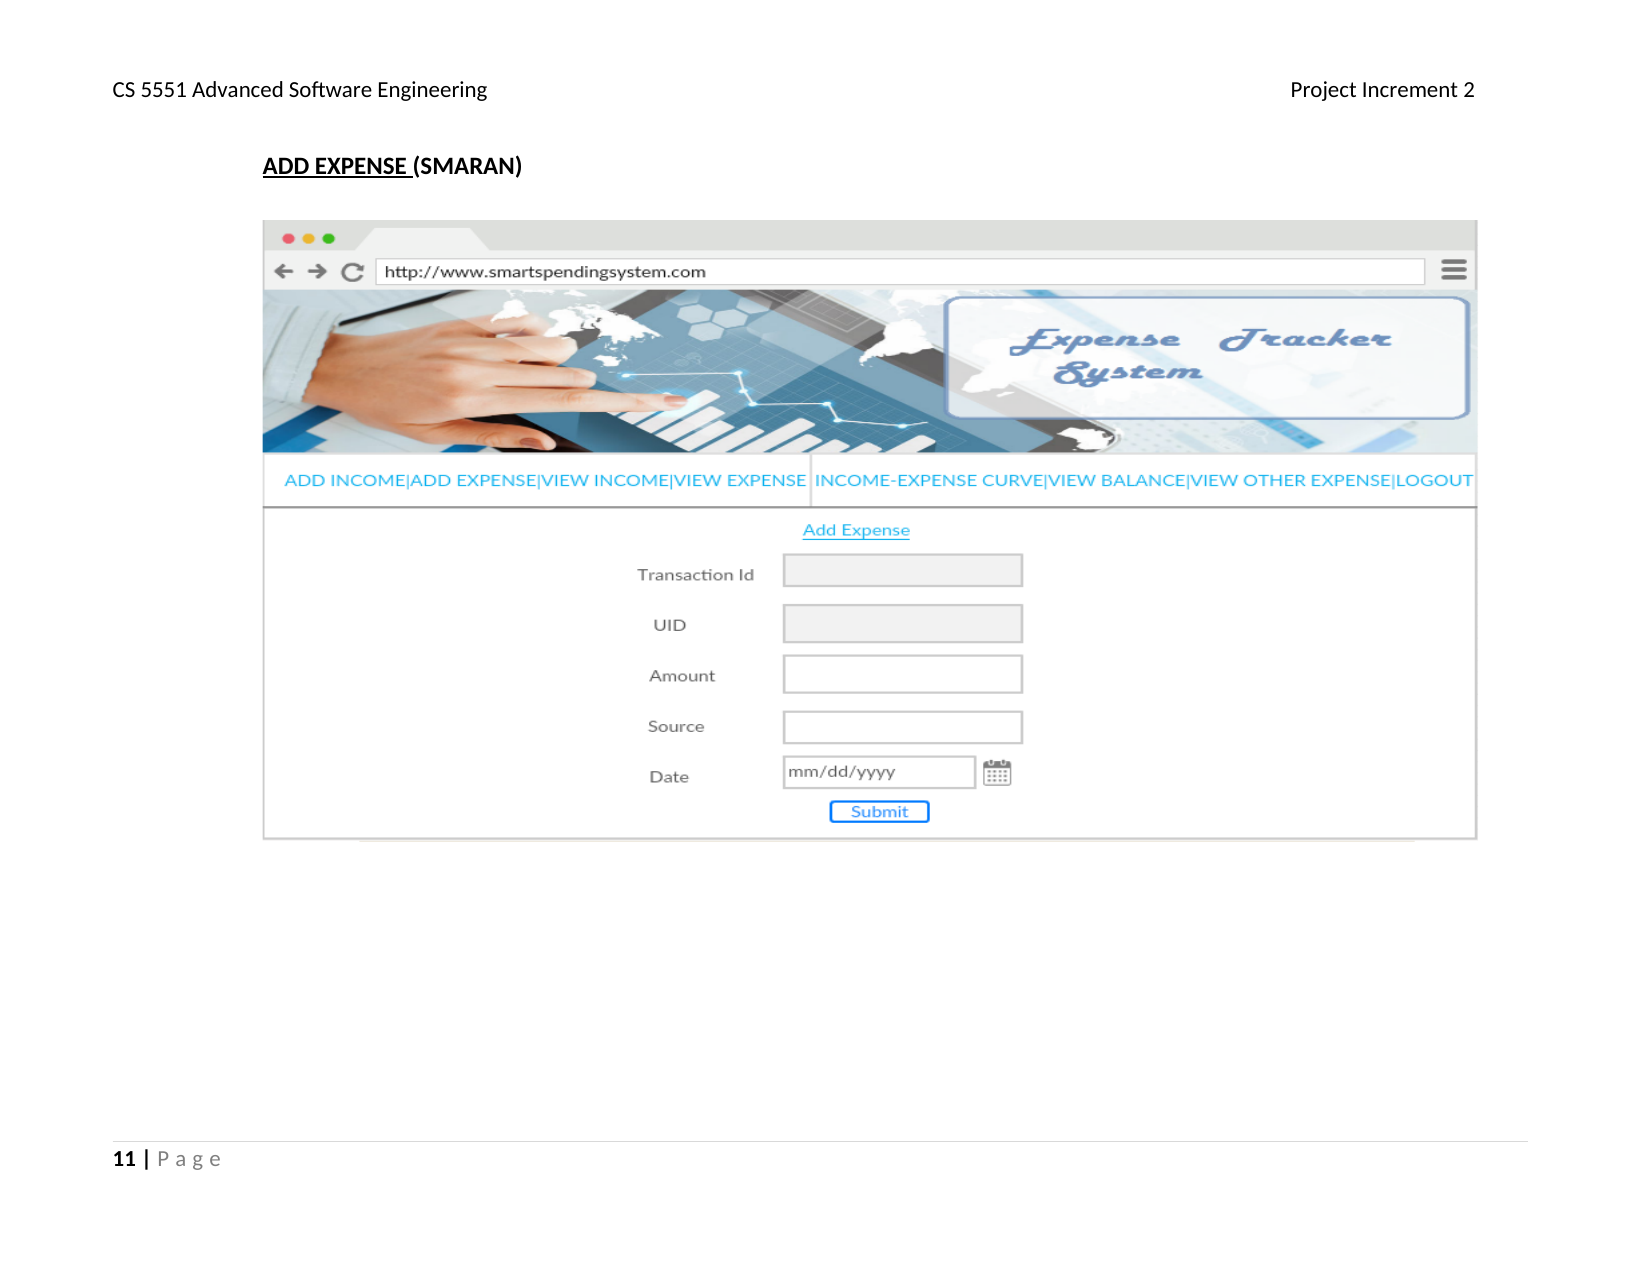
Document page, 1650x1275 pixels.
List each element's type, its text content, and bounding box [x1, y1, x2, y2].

picture [262, 220, 1479, 842]
list ADD EXPENSE (SMARAN) [262, 150, 1566, 181]
